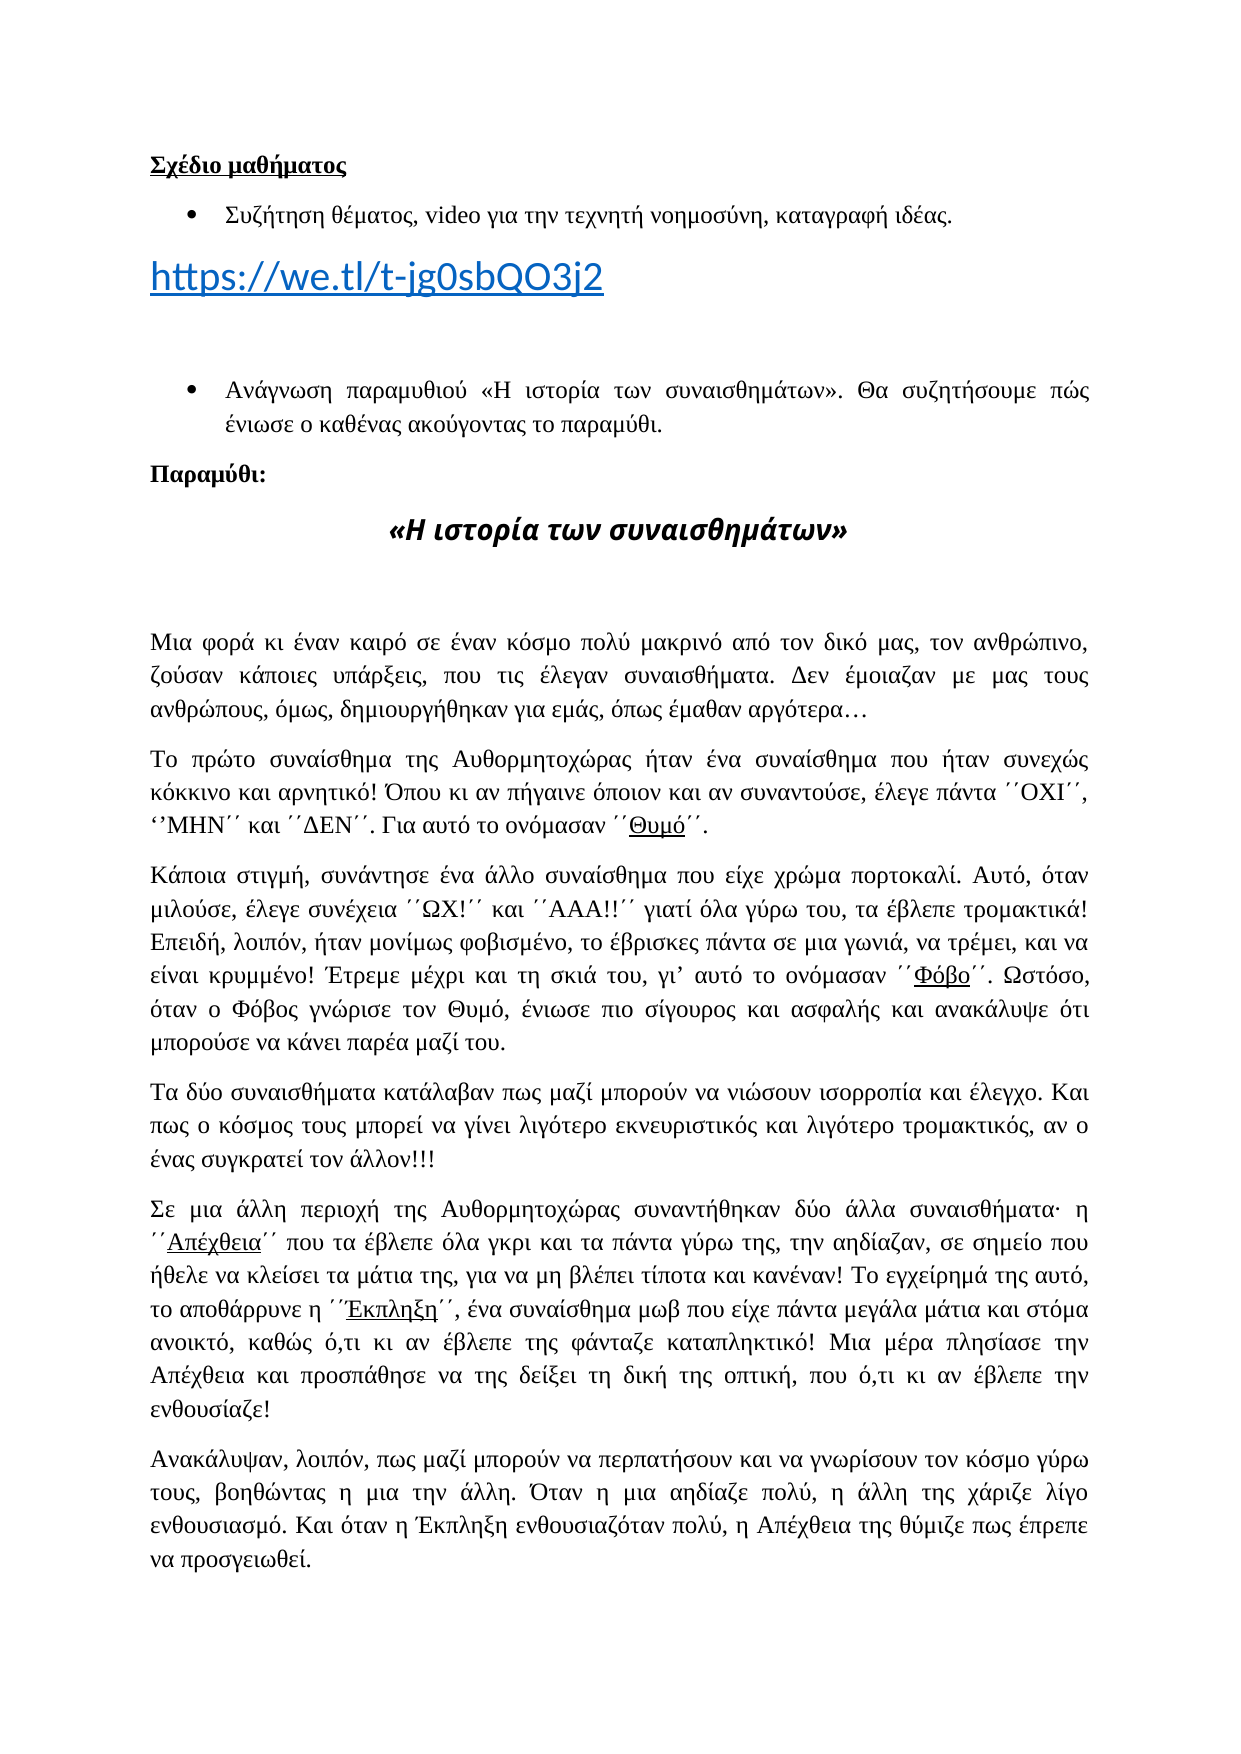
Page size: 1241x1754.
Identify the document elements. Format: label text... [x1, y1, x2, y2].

text Σε μια άλλη περιοχή της Αυθορμητοχώρας συναντήθηκαν δύο άλλα συναισθήματα· η ΄΄Απέχθεια΄΄ που τα έβλεπε όλα γκρι και τα πάντα γύρω της, την αηδίαζαν, σε σημείο που ήθελε να κλείσει τα μάτια της, για να μη βλέπει τίποτα και κανέναν! Το εγχείρημά της αυτό, το αποθάρρυνε η ΄΄Έκπληξη΄΄, ένα συναίσθημα μωβ που είχε πάντα μεγάλα μάτια και στόμα ανοικτό, καθώς ό,τι κι αν έβλεπε της φάνταζε καταπληκτικό! Μια μέρα πλησίασε την Απέχθεια και προσπάθησε να της δείξει τη δική της οπτική, που ό,τι κι αν έβλεπε την ενθουσίαζε! [150, 1194, 1090, 1422]
text Κάποια στιγμή, συνάντησε ένα άλλο συναίσθημα που είχε χρώμα πορτοκαλί. Αυτό, όταν μιλούσε, έλεγε συνέχεια ΄΄ΩΧ!΄΄ και ΄΄ΑΑΑ!!΄΄ γιατί όλα γύρω του, τα έβλεπε τρομακτικά! Επειδή, λοιπόν, ήταν μονίμως φοβισμένο, το έβρισκες πάντα σε μια γωνιά, να τρέμει, και να είναι κρυμμένο! Έτρεμε μέχρι και τη σκιά του, γι’ αυτό το ονόμασαν ΄΄Φόβο΄΄. Ωστόσο, όταν ο Φόβος γνώρισε τον Θυμό, ένιωσε πιο σίγουρος και ασφαλής και ανακάλυψε ότι μπορούσε να κάνει παρέα μαζί του. [150, 860, 1090, 1056]
list Συζήτηση θέματος, video για την τεχνητή νοημοσύνη, καταγραφή ιδέας. [187, 200, 1090, 229]
list Ανάγνωση παραμυθιού «Η ιστορία των συναισθημάτων». Θα συζητήσουμε πώς ένιωσε ο καθένας ακούγοντας το παραμύθι. [187, 376, 1090, 438]
text Ανακάλυψαν, λοιπόν, πως μαζί μπορούν να περπατήσουν και να γνωρίσουν τον κόσμο γύρω τους, βοηθώντας η μια την άλλη. Όταν η μια αηδίαζε πολύ, η άλλη της χάριζε λίγο ενθουσιασμό. Και όταν η Έκπληξη ενθουσιαζόταν πολύ, η Απέχθεια της θύμιζε πως έπρεπε να προσγειωθεί. [150, 1444, 1090, 1572]
text Το πρώτο συναίσθημα της Αυθορμητοχώρας ήταν ένα συναίσθημα που ήταν συνεχώς κόκκινο και αρνητικό! Όπου κι αν πήγαινε όποιον και αν συναντούσε, έλεγε πάντα ΄΄ΟΧΙ΄΄, ‘’ΜΗΝ΄΄ και ΄΄ΔΕΝ΄΄. Για αυτό το ονόμασαν ΄΄Θυμό΄΄. [150, 744, 1090, 839]
text https://we.tl/t-jg0sbQO3j2 [150, 250, 1090, 301]
text Σχέδιο μαθήματος [150, 150, 1090, 179]
text Τα δύο συναισθήματα κατάλαβαν πως μαζί μπορούν να νιώσουν ισορροπία και έλεγχο. Και πως ο κόσμος τους μπορεί να γίνει λιγότερο εκνευριστικός και λιγότερο τρομακτικός, αν ο ένας συγκρατεί τον άλλον!!! [150, 1077, 1090, 1172]
text «Η ιστορία των συναισθημάτων» [150, 509, 1090, 549]
text Παραμύθι: [150, 459, 1090, 488]
text Μια φορά κι έναν καιρό σε έναν κόσμο πολύ μακρινό από τον δικό μας, τον ανθρώπινο, ζούσαν κάποιες υπάρξεις, που τις έλεγαν συναισθήματα. Δεν έμοιαζαν με μας τους ανθρώπους, όμως, δημιουργήθηκαν για εμάς, όπως έμαθαν αργότερα… [150, 627, 1090, 722]
